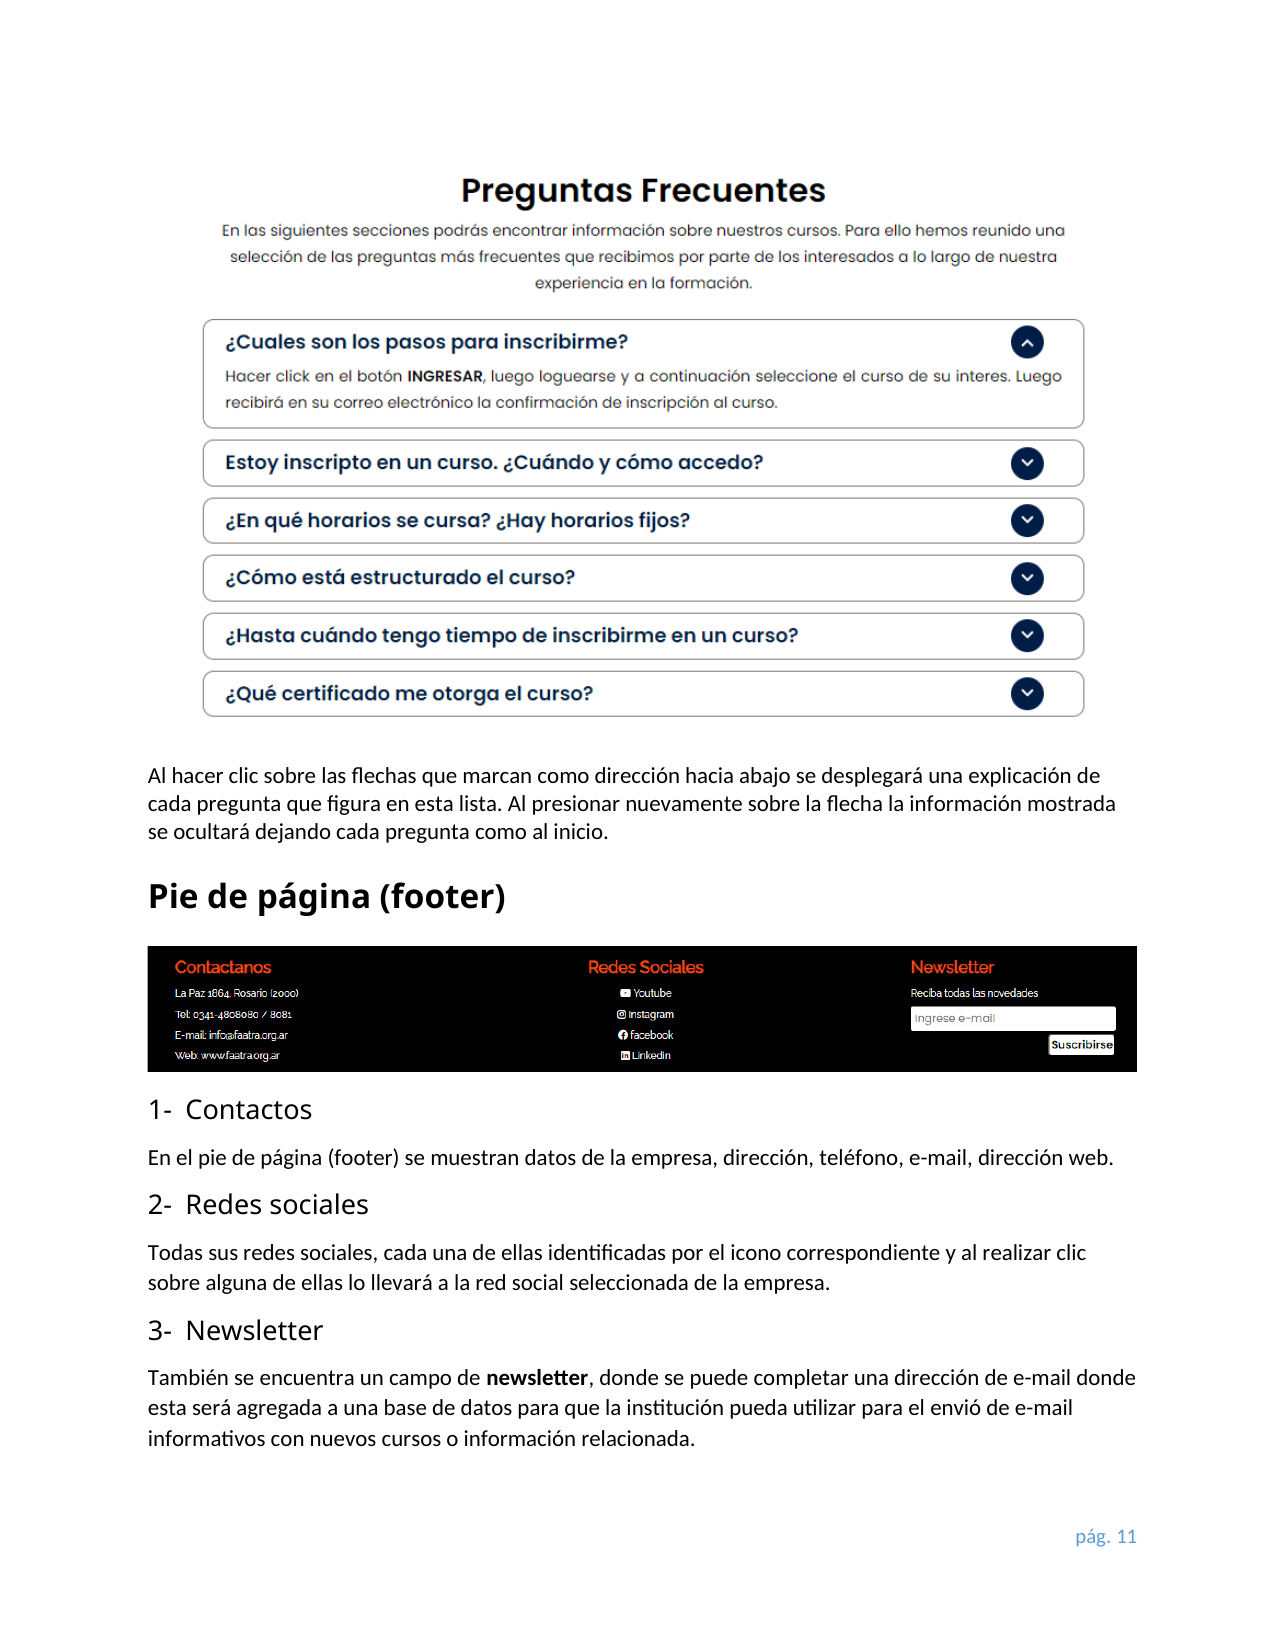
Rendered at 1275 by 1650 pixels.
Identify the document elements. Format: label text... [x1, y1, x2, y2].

picture [147, 946, 1137, 1072]
subtitle Pie de página (footer) [148, 873, 1137, 918]
picture [147, 147, 1137, 742]
subtitle Newsletter [148, 1311, 1137, 1348]
text Todas sus redes sociales, cada una de ellas identificadas por el icono correspondiente y al realizar clic sobre alguna de ellas lo llevará a la red social seleccionada de la empresa. [148, 1238, 1137, 1296]
subtitle Contactos [148, 1091, 1137, 1128]
text Al hacer clic sobre las flechas que marcan como dirección hacia abajo se desplegará una explicación de cada pregunta que figura en esta lista. Al presionar nuevamente sobre la flecha la información mostrada se ocultará dejando cada pregunta como al inicio. [148, 761, 1137, 845]
text En el pie de página (footer) se muestran datos de la empresa, dirección, teléfono, e-mail, dirección web. [148, 1143, 1137, 1171]
text También se encuentra un campo de newsletter, donde se puede completar una dirección de e-mail donde esta será agregada a una base de datos para que la institución pueda utilizar para el envió de e-mail informativos con nuevos cursos o información relacionada. [148, 1363, 1137, 1452]
subtitle Redes sociales [148, 1186, 1137, 1223]
